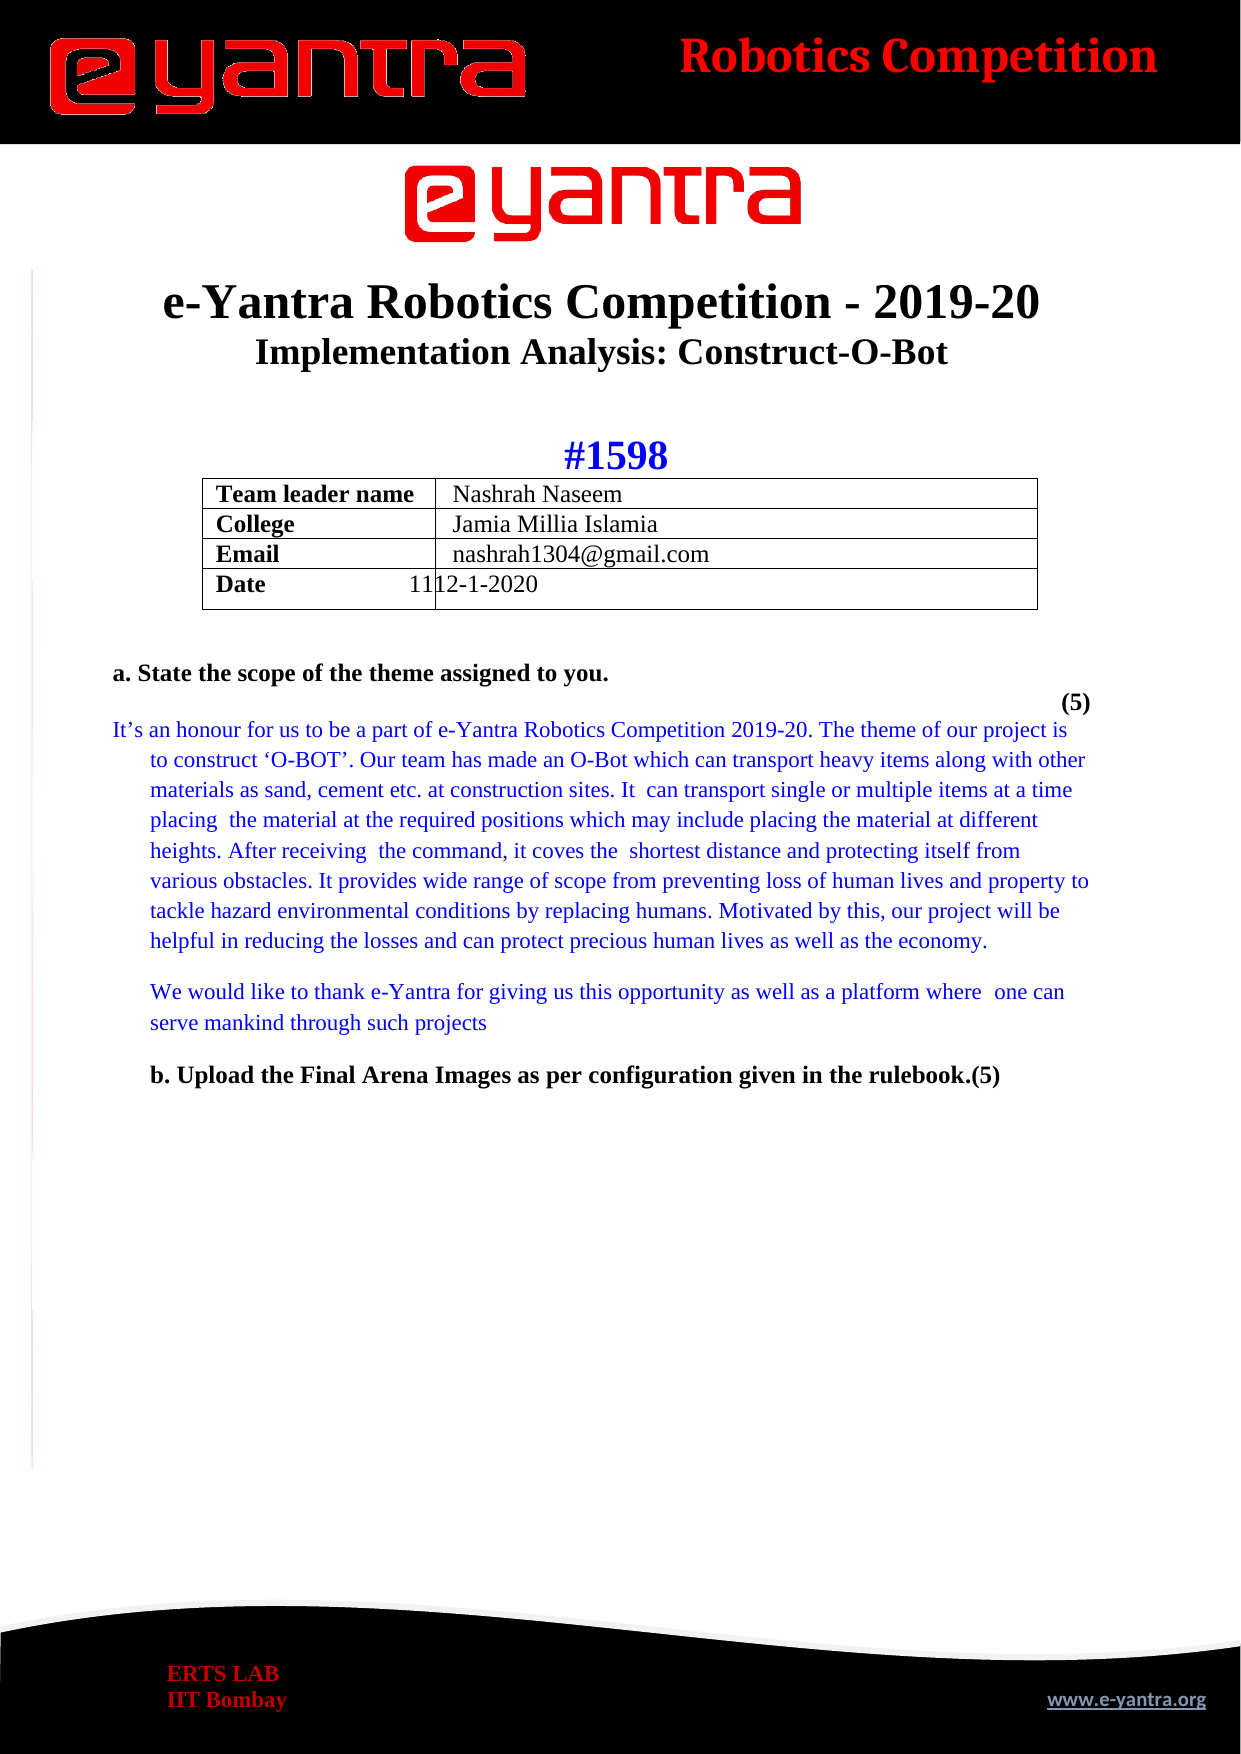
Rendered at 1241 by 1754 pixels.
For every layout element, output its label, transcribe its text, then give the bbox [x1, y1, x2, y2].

text a. State the scope of the theme assigned to you. [112, 658, 1090, 687]
table_cell Date [203, 569, 435, 608]
text b. Upload the Final Arena Images as per configuration given in the rulebook.(5) [150, 1060, 1090, 1088]
picture [44, 35, 530, 121]
table_cell Email [203, 539, 435, 568]
text #1598 [142, 430, 1090, 478]
text Implementation Analysis: Construct-O-Bot [112, 330, 1090, 373]
table_cell nashrah1304@gmail.com [436, 539, 1037, 568]
table_cell 1112-1-2020 [436, 569, 1037, 608]
text (5) [112, 687, 1090, 716]
picture [385, 159, 812, 246]
table_cell Jamia Millia Islamia [436, 509, 1037, 538]
text It’s an honour for us to be a part of e-Yantra Robotics Competition 2019-20. The theme of our project is to construct ‘O-BOT’. Our team has made an O-Bot which can transport heavy items along with other materials as sand, cement etc. at construction sites. It can transport single or multiple items at a time placing the material at the required positions which may include placing the material at different heights. After receiving the command, it coves the shortest distance and protecting itself from various obstacles. It provides wide range of scope from preventing loss of human lives and property to tackle hazard environmental conditions by replacing humans. Motivated by this, our project will be helpful in reducing the losses and can protect precious human lives as well as the economy. [112, 716, 1090, 954]
text e-Yantra Robotics Competition - 2019-20 [112, 272, 1090, 330]
table_header Nashrah Naseem [436, 479, 1037, 508]
table_header Team leader name [203, 479, 435, 508]
table_cell College [203, 509, 435, 538]
text We would like to thank e-Yantra for giving us this opportunity as well as a platform where one can serve mankind through such projects [150, 978, 1090, 1035]
